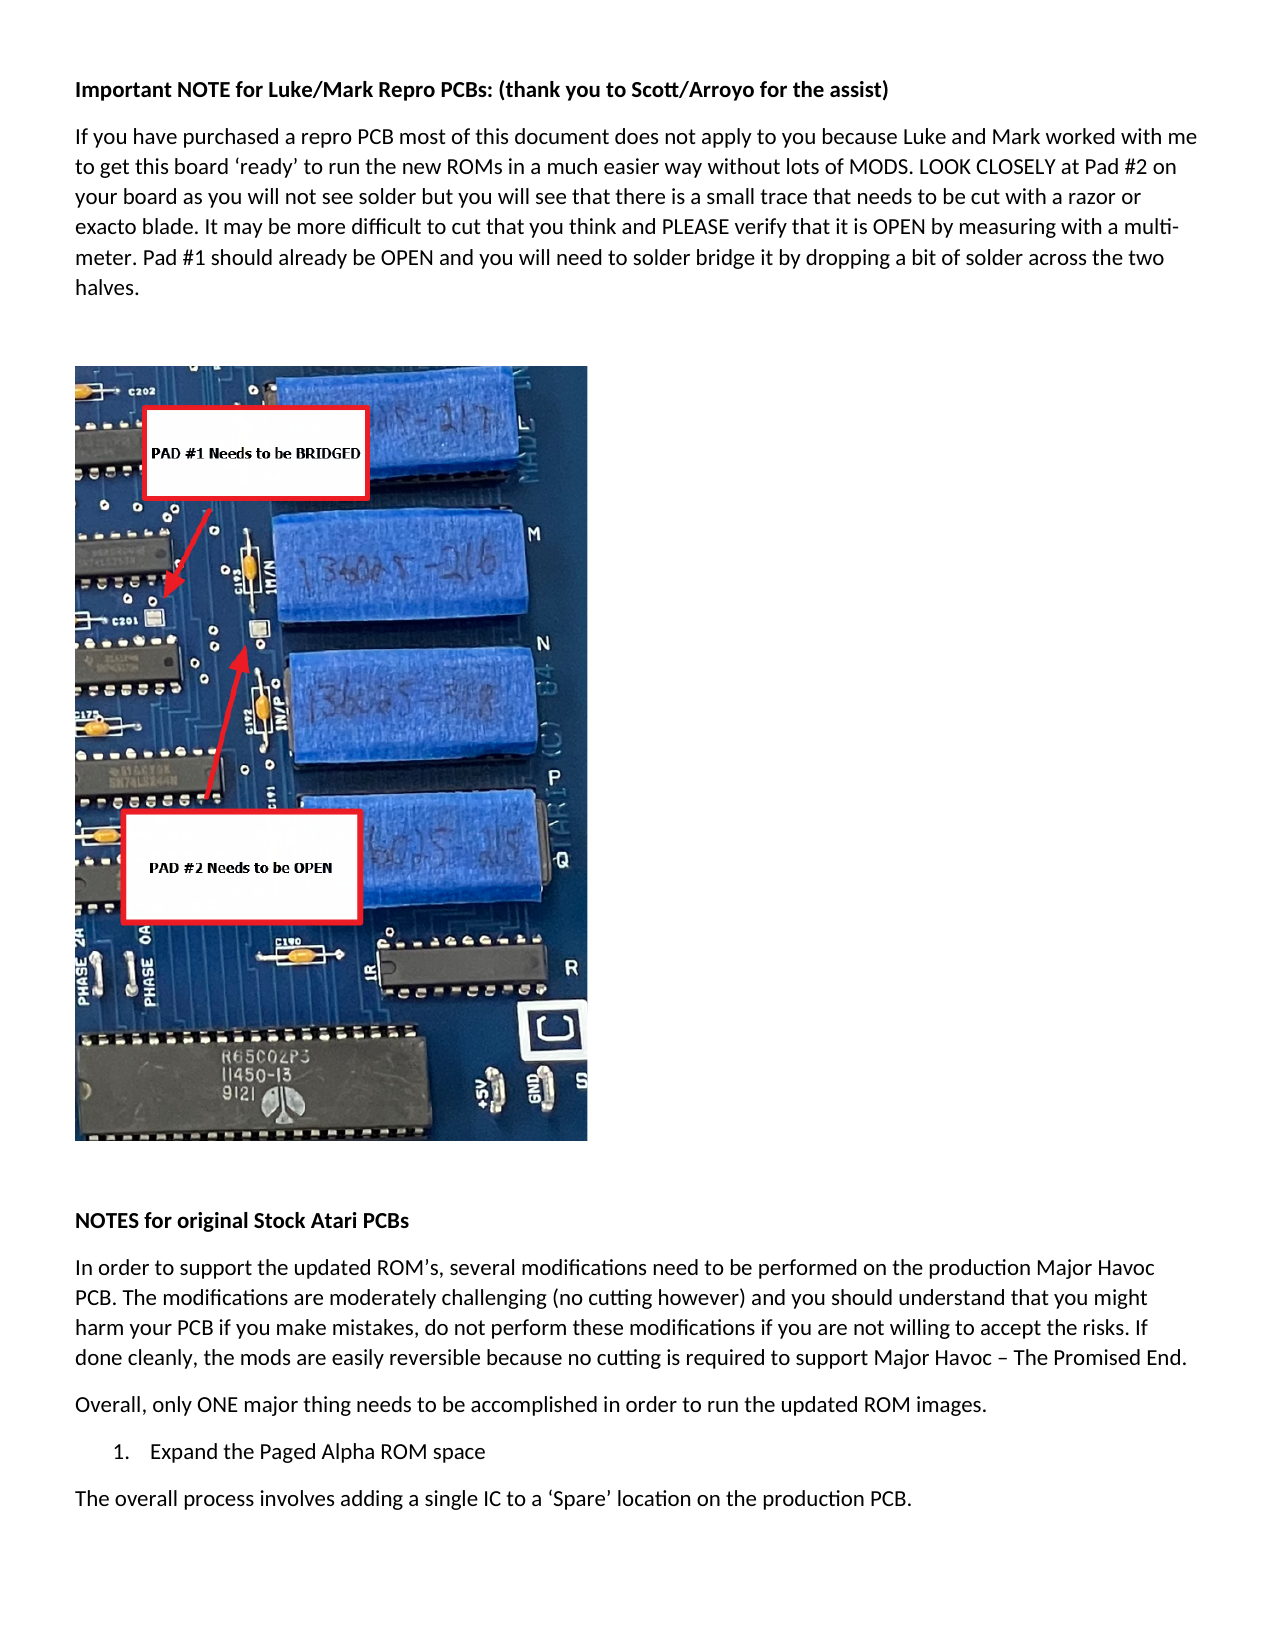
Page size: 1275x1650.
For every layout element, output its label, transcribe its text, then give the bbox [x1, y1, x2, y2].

text Overall, only ONE major thing needs to be accomplished in order to run the updated ROM images. [75, 1390, 1200, 1418]
text The overall process involves adding a single IC to a ‘Spare’ location on the production PCB. [75, 1484, 1200, 1512]
text If you have purchased a repro PCB most of this document does not apply to you because Luke and Mark worked with me to get this board ‘ready’ to run the new ROMs in a much easier way without lots of MODS. LOOK CLOSELY at Pad #2 on your board as you will not see solder but you will see that there is a small trace that needs to be cut with a razor or exacto blade. It may be more difficult to cut that you think and PLEASE verify that it is OPEN by measuring with a multi-meter. Pad #1 should already be OPEN and you will need to solder bridge it by dropping a bit of solder across the two halves. [75, 122, 1200, 301]
picture [75, 366, 588, 1141]
text In order to support the updated ROM’s, several modifications need to be performed on the production Major Havoc PCB. The modifications are moderately challenging (no cutting however) and you should understand that you might harm your PCB if you make mistakes, do not perform these modifications if you are not willing to accept the risks. If done cleanly, the mods are easily reversible because no cutting is required to support Major Havoc – The Promised End. [75, 1253, 1200, 1371]
text Important NOTE for Luke/Mark Repro PCBs: (thank you to Scott/Arroyo for the assist) [75, 75, 1200, 103]
text NOTES for original Stock Atari PCBs [75, 1206, 1200, 1234]
list Expand the Paged Alpha ROM space [112, 1437, 1200, 1465]
